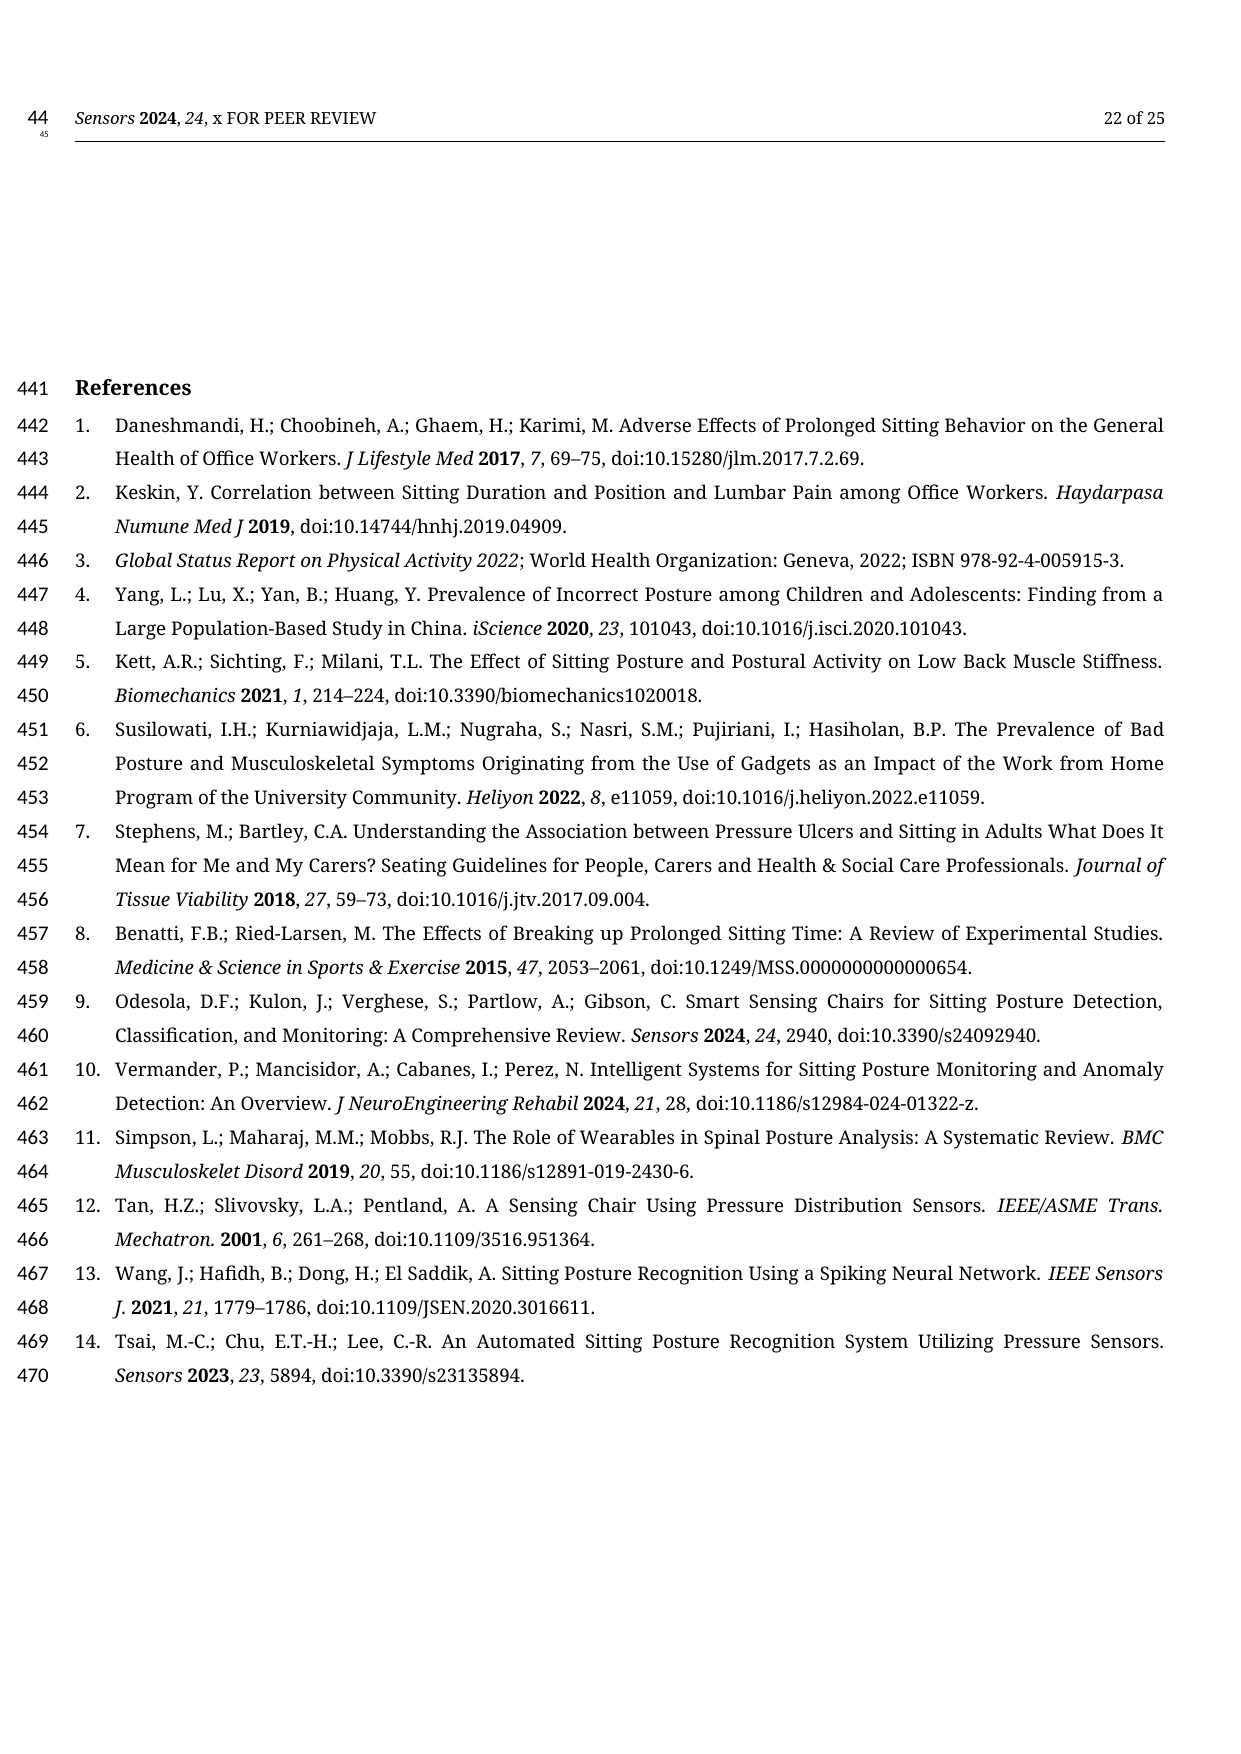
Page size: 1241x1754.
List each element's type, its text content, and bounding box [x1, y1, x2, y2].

text 6. Susilowati, I.H.; Kurniawidjaja, L.M.; Nugraha, S.; Nasri, S.M.; Pujiriani, I.; Hasiholan, B.P. The Prevalence of Bad Posture and Musculoskeletal Symptoms Originating from the Use of Gadgets as an Impact of the Work from Home Program of the University Community. Heliyon 2022, 8, e11059, doi:10.1016/j.heliyon.2022.e11059. [75, 713, 1165, 814]
text 10. Vermander, P.; Mancisidor, A.; Cabanes, I.; Perez, N. Intelligent Systems for Sitting Posture Monitoring and Anomaly Detection: An Overview. J NeuroEngineering Rehabil 2024, 21, 28, doi:10.1186/s12984-024-01322-z. [75, 1052, 1165, 1120]
text 13. Wang, J.; Hafidh, B.; Dong, H.; El Saddik, A. Sitting Posture Recognition Using a Spiking Neural Network. IEEE Sensors J. 2021, 21, 1779–1786, doi:10.1109/JSEN.2020.3016611. [75, 1256, 1165, 1324]
text 3. Global Status Report on Physical Activity 2022; World Health Organization: Geneva, 2022; ISBN 978-92-4-005915-3. [75, 543, 1165, 577]
text 9. Odesola, D.F.; Kulon, J.; Verghese, S.; Partlow, A.; Gibson, C. Smart Sensing Chairs for Sitting Posture Detection, Classification, and Monitoring: A Comprehensive Review. Sensors 2024, 24, 2940, doi:10.3390/s24092940. [75, 984, 1165, 1052]
text 11. Simpson, L.; Maharaj, M.M.; Mobbs, R.J. The Role of Wearables in Spinal Posture Analysis: A Systematic Review. BMC Musculoskelet Disord 2019, 20, 55, doi:10.1186/s12891-019-2430-6. [75, 1120, 1165, 1188]
text 12. Tan, H.Z.; Slivovsky, L.A.; Pentland, A. A Sensing Chair Using Pressure Distribution Sensors. IEEE/ASME Trans. Mechatron. 2001, 6, 261–268, doi:10.1109/3516.951364. [75, 1188, 1165, 1256]
text 5. Kett, A.R.; Sichting, F.; Milani, T.L. The Effect of Sitting Posture and Postural Activity on Low Back Muscle Stiffness. Biomechanics 2021, 1, 214–224, doi:10.3390/biomechanics1020018. [75, 645, 1165, 713]
text 8. Benatti, F.B.; Ried-Larsen, M. The Effects of Breaking up Prolonged Sitting Time: A Review of Experimental Studies. Medicine & Science in Sports & Exercise 2015, 47, 2053–2061, doi:10.1249/MSS.0000000000000654. [75, 916, 1165, 984]
text 7. Stephens, M.; Bartley, C.A. Understanding the Association between Pressure Ulcers and Sitting in Adults What Does It Mean for Me and My Carers? Seating Guidelines for People, Carers and Health & Social Care Professionals. Journal of Tissue Viability 2018, 27, 59–73, doi:10.1016/j.jtv.2017.09.004. [75, 814, 1165, 916]
text 4. Yang, L.; Lu, X.; Yan, B.; Huang, Y. Prevalence of Incorrect Posture among Children and Adolescents: Finding from a Large Population-Based Study in China. iScience 2020, 23, 101043, doi:10.1016/j.isci.2020.101043. [75, 577, 1165, 645]
text 1. Daneshmandi, H.; Choobineh, A.; Ghaem, H.; Karimi, M. Adverse Effects of Prolonged Sitting Behavior on the General Health of Office Workers. J Lifestyle Med 2017, 7, 69–75, doi:10.15280/jlm.2017.7.2.69. [75, 407, 1165, 475]
text 2. Keskin, Y. Correlation between Sitting Duration and Position and Lumbar Pain among Office Workers. Haydarpasa Numune Med J 2019, doi:10.14744/hnhj.2019.04909. [75, 475, 1165, 543]
text 14. Tsai, M.-C.; Chu, E.T.-H.; Lee, C.-R. An Automated Sitting Posture Recognition System Utilizing Pressure Sensors. Sensors 2023, 23, 5894, doi:10.3390/s23135894. [75, 1324, 1165, 1392]
subtitle References [75, 374, 1165, 401]
